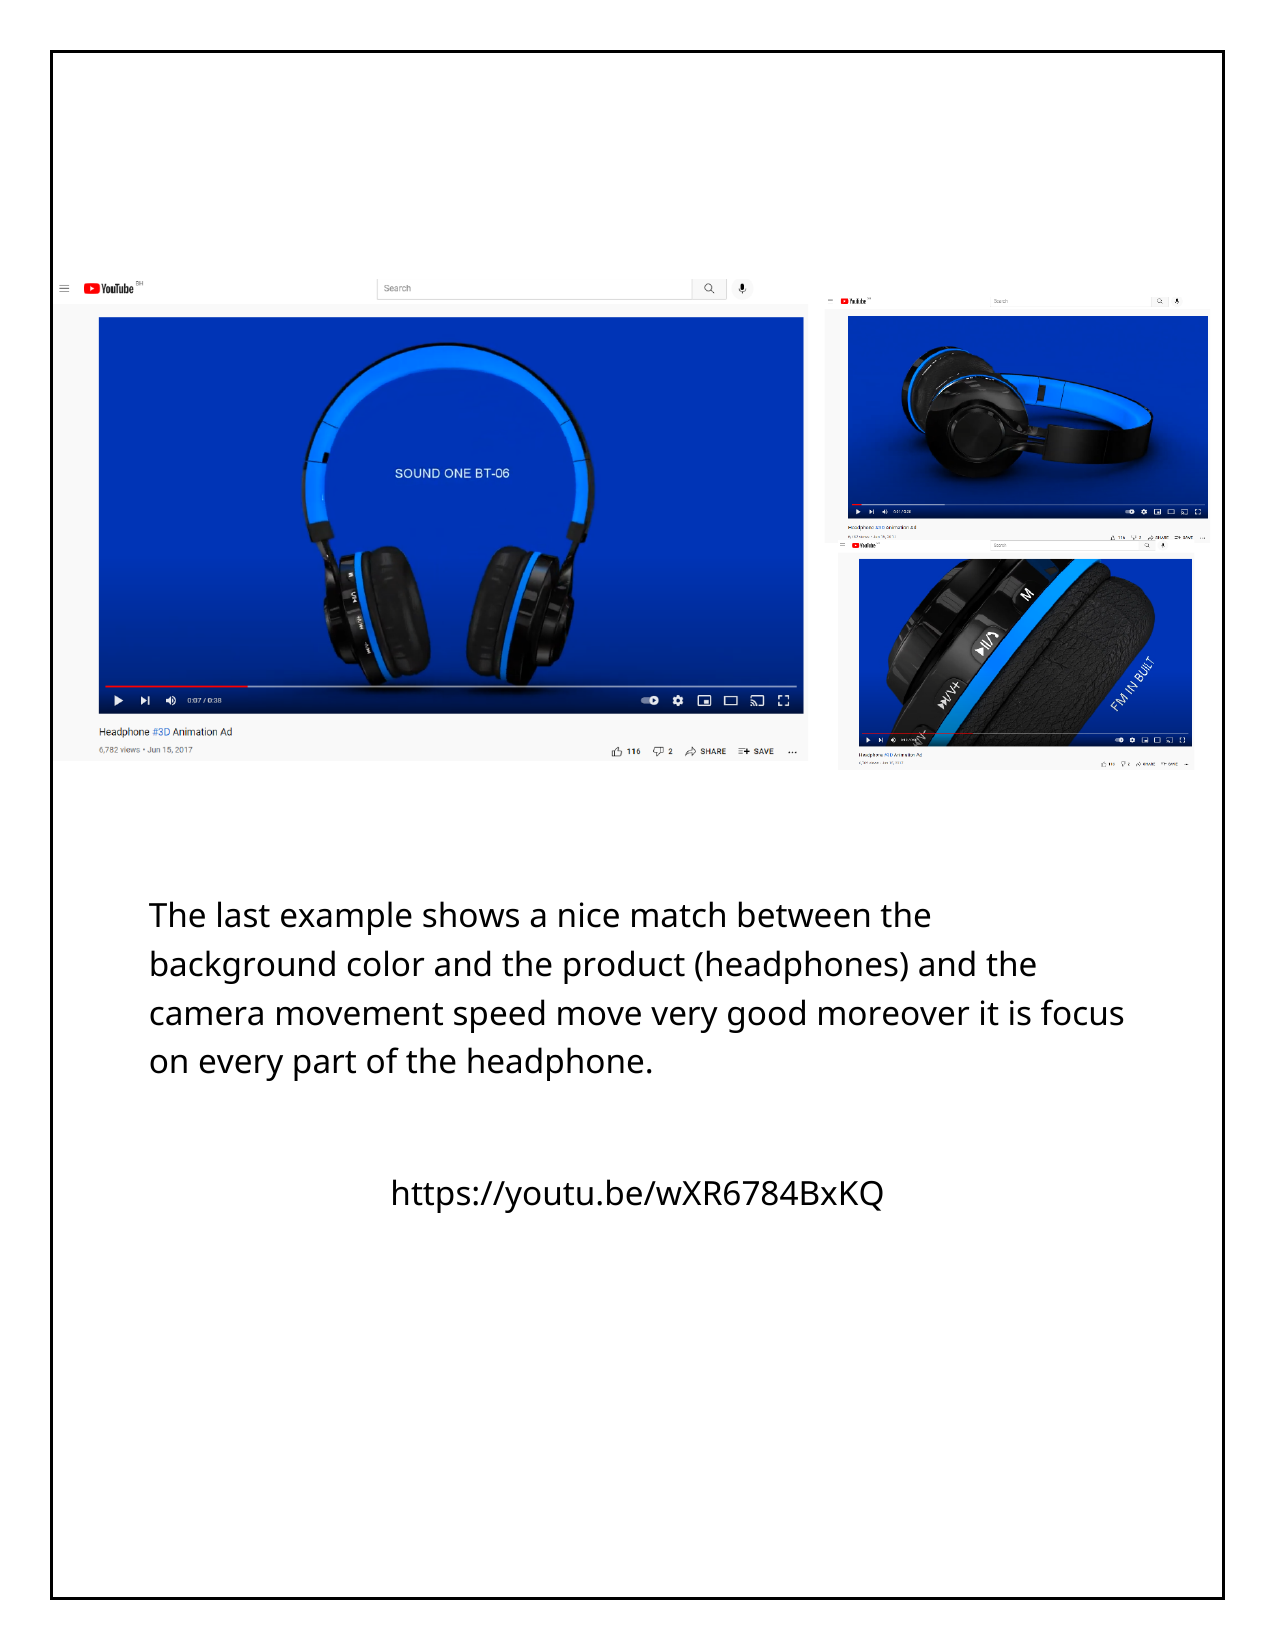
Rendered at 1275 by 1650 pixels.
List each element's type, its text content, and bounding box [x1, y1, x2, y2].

picture [824, 297, 1210, 770]
text https://youtu.be/wXR6784BxKQ [148, 1169, 1126, 1215]
picture [53, 279, 809, 761]
text The last example shows a nice match between the background color and the product (headphones) and the camera movement speed move very good moreover it is focus on every part of the headphone. [148, 891, 1126, 1084]
